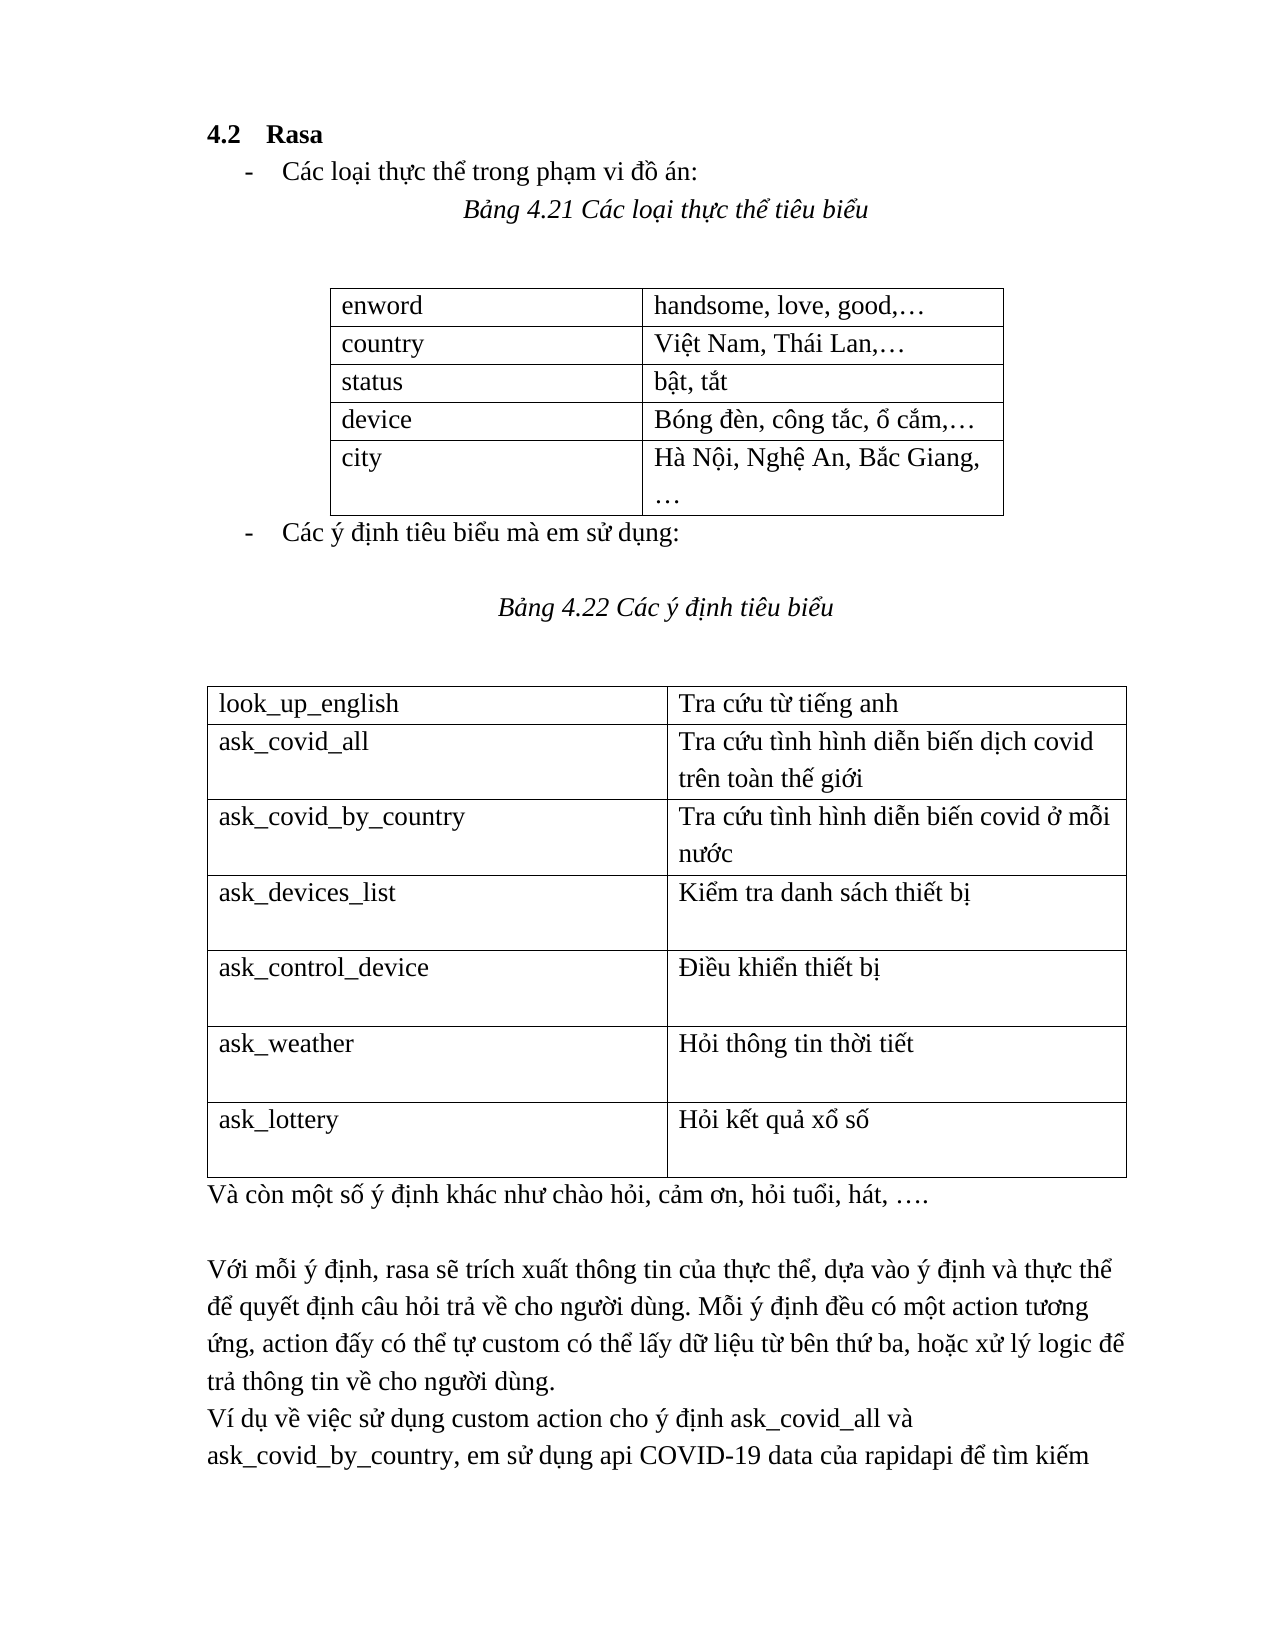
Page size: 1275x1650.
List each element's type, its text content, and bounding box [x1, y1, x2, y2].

table_header handsome, love, good,… [643, 289, 1003, 326]
table_cell ask_weather [208, 1027, 667, 1102]
list Các ý định tiêu biểu mà em sử dụng: [244, 516, 1127, 547]
table_header Tra cứu từ tiếng anh [668, 687, 1126, 724]
table_cell Điều khiển thiết bị [668, 951, 1126, 1026]
text Với mỗi ý định, rasa sẽ trích xuất thông tin của thực thể, dựa vào ý định và thực thể để quyết định câu hỏi trả về cho người dùng. Mỗi ý định đều có một action tương ứng, action đấy có thể tự custom có thể lấy dữ liệu từ bên thứ ba, hoặc xử lý logic để trả thông tin về cho người dùng. [207, 1253, 1127, 1396]
table_cell Hỏi thông tin thời tiết [668, 1027, 1126, 1102]
table_cell ask_lottery [208, 1103, 667, 1177]
table_cell Tra cứu tình hình diễn biến covid ở mỗi nước [668, 800, 1126, 875]
table_cell bật, tắt [643, 365, 1003, 402]
subtitle Rasa [207, 118, 1127, 149]
table_cell Hà Nội, Nghệ An, Bắc Giang,… [643, 441, 1003, 515]
table_cell Việt Nam, Thái Lan,… [643, 327, 1003, 364]
table_cell device [331, 403, 642, 440]
table_cell ask_devices_list [208, 876, 667, 950]
table_cell Kiểm tra danh sách thiết bị [668, 876, 1126, 950]
table_cell city [331, 441, 642, 515]
text Và còn một số ý định khác như chào hỏi, cảm ơn, hỏi tuổi, hát, …. [207, 1178, 1127, 1209]
table_cell ask_covid_by_country [208, 800, 667, 875]
table_cell ask_control_device [208, 951, 667, 1026]
list Các loại thực thể trong phạm vi đồ án: [244, 155, 1127, 187]
table_cell Hỏi kết quả xổ số [668, 1103, 1126, 1177]
table_cell ask_covid_all [208, 725, 667, 799]
table_cell Bóng đèn, công tắc, ổ cắm,… [643, 403, 1003, 440]
table_header enword [331, 289, 642, 326]
table_cell country [331, 327, 642, 364]
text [207, 1402, 1127, 1471]
table_cell Tra cứu tình hình diễn biến dịch covid trên toàn thế giới [668, 725, 1126, 799]
table_header look_up_english [208, 687, 667, 724]
table_cell status [331, 365, 642, 402]
